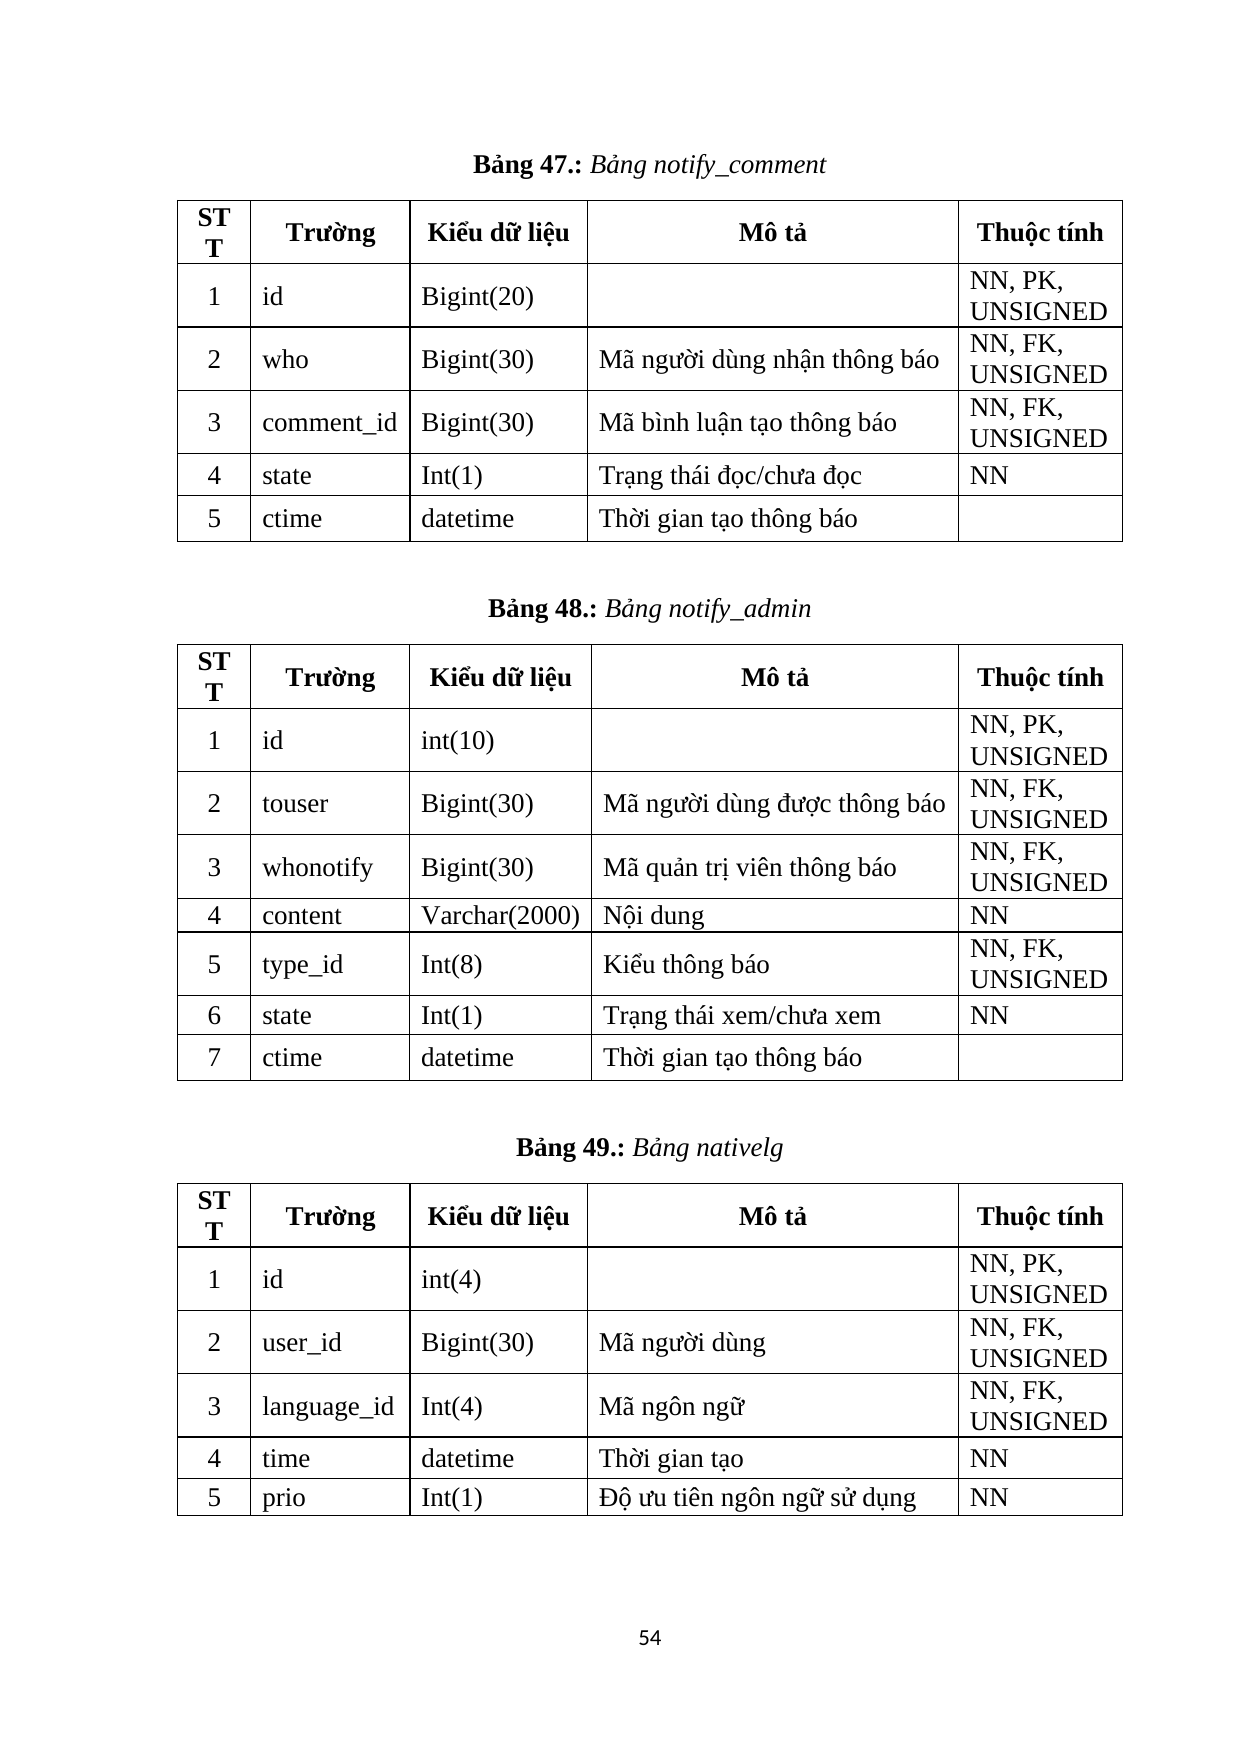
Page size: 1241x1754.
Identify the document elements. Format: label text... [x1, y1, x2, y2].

table_cell NN [959, 899, 1122, 931]
table_cell touser [251, 772, 409, 834]
table_cell user_id [251, 1311, 409, 1373]
text Bảng 47.: Bảng notify_comment [177, 148, 1122, 179]
table_header STT [178, 201, 250, 263]
table_header Trường [251, 1184, 409, 1246]
table_cell 1 [178, 1248, 250, 1310]
table_cell 2 [178, 1311, 250, 1373]
table_cell NN, FK, UNSIGNED [959, 1374, 1122, 1436]
table_cell int(4) [411, 1248, 587, 1310]
table_cell Int(1) [410, 996, 591, 1033]
table_cell ctime [251, 1035, 409, 1080]
table_cell Mã ngôn ngữ [588, 1374, 958, 1436]
table_cell Int(4) [411, 1374, 587, 1436]
table_cell [588, 1248, 958, 1310]
table_cell who [251, 328, 409, 390]
table_header STT [178, 645, 250, 707]
table_cell 3 [178, 391, 250, 453]
table_cell state [251, 996, 409, 1033]
table_cell Bigint(30) [411, 1311, 587, 1373]
table_header Mô tả [588, 1184, 958, 1246]
table_cell 4 [178, 899, 250, 931]
table_cell Bigint(30) [410, 835, 591, 897]
table_cell Bigint(30) [410, 772, 591, 834]
table_cell Nội dung [592, 899, 958, 931]
table_cell 2 [178, 328, 250, 390]
table_cell NN [959, 1479, 1122, 1515]
table_cell NN, PK, UNSIGNED [959, 264, 1122, 326]
table_cell Trạng thái đọc/chưa đọc [588, 454, 958, 494]
table_cell id [251, 1248, 409, 1310]
table_cell Trạng thái xem/chưa xem [592, 996, 958, 1033]
table_cell Thời gian tạo thông báo [588, 496, 958, 541]
table_cell 3 [178, 1374, 250, 1436]
table_cell Bigint(20) [411, 264, 587, 326]
table_cell NN, FK, UNSIGNED [959, 1311, 1122, 1373]
table_cell comment_id [251, 391, 409, 453]
text Bảng 48.: Bảng notify_admin [177, 592, 1122, 623]
table_cell Độ ưu tiên ngôn ngữ sử dụng [588, 1479, 958, 1515]
table_cell NN [959, 454, 1122, 494]
table_cell 3 [178, 835, 250, 897]
table_cell [959, 1035, 1122, 1080]
table_header Kiểu dữ liệu [411, 201, 587, 263]
text Bảng 49.: Bảng nativelg [177, 1131, 1122, 1162]
table_cell int(10) [410, 709, 591, 771]
table_header Kiểu dữ liệu [411, 1184, 587, 1246]
table_cell NN [959, 996, 1122, 1033]
table_cell datetime [410, 1035, 591, 1080]
table_cell 4 [178, 454, 250, 494]
table_cell [959, 496, 1122, 541]
table_cell type_id [251, 933, 409, 995]
table_cell state [251, 454, 409, 494]
table_cell ctime [251, 496, 409, 541]
table_header Thuộc tính [959, 645, 1122, 707]
table_cell NN, FK, UNSIGNED [959, 835, 1122, 897]
table_cell id [251, 709, 409, 771]
table_cell 2 [178, 772, 250, 834]
table_cell [592, 709, 958, 771]
table_header Mô tả [592, 645, 958, 707]
table_cell id [251, 264, 409, 326]
table_cell NN, PK, UNSIGNED [959, 1248, 1122, 1310]
table_cell 5 [178, 1479, 250, 1515]
table_cell 1 [178, 709, 250, 771]
table_cell NN, FK, UNSIGNED [959, 933, 1122, 995]
table_cell Int(1) [411, 1479, 587, 1515]
table_cell Mã bình luận tạo thông báo [588, 391, 958, 453]
table_cell content [251, 899, 409, 931]
table_header Trường [251, 201, 409, 263]
table_cell language_id [251, 1374, 409, 1436]
table_cell Bigint(30) [411, 328, 587, 390]
table_cell Thời gian tạo thông báo [592, 1035, 958, 1080]
table_cell NN [959, 1438, 1122, 1478]
table_cell Mã người dùng nhận thông báo [588, 328, 958, 390]
table_cell whonotify [251, 835, 409, 897]
table_cell NN, FK, UNSIGNED [959, 391, 1122, 453]
table_cell 1 [178, 264, 250, 326]
table_cell Int(8) [410, 933, 591, 995]
table_header Thuộc tính [959, 1184, 1122, 1246]
table_cell NN, FK, UNSIGNED [959, 328, 1122, 390]
table_cell 5 [178, 933, 250, 995]
table_cell Int(1) [411, 454, 587, 494]
table_cell [588, 264, 958, 326]
table_header Kiểu dữ liệu [410, 645, 591, 707]
table_cell prio [251, 1479, 409, 1515]
table_header Trường [251, 645, 409, 707]
table_cell Kiểu thông báo [592, 933, 958, 995]
table_cell Mã người dùng [588, 1311, 958, 1373]
table_cell 5 [178, 496, 250, 541]
table_cell 4 [178, 1438, 250, 1478]
table_header Mô tả [588, 201, 958, 263]
table_cell Varchar(2000) [410, 899, 591, 931]
table_cell datetime [411, 496, 587, 541]
table_cell 6 [178, 996, 250, 1033]
table_cell NN, PK, UNSIGNED [959, 709, 1122, 771]
table_cell Mã quản trị viên thông báo [592, 835, 958, 897]
table_cell Thời gian tạo [588, 1438, 958, 1478]
table_cell Bigint(30) [411, 391, 587, 453]
table_cell time [251, 1438, 409, 1478]
table_header Thuộc tính [959, 201, 1122, 263]
table_cell datetime [411, 1438, 587, 1478]
table_cell NN, FK, UNSIGNED [959, 772, 1122, 834]
table_header STT [178, 1184, 250, 1246]
table_cell 7 [178, 1035, 250, 1080]
table_cell Mã người dùng được thông báo [592, 772, 958, 834]
